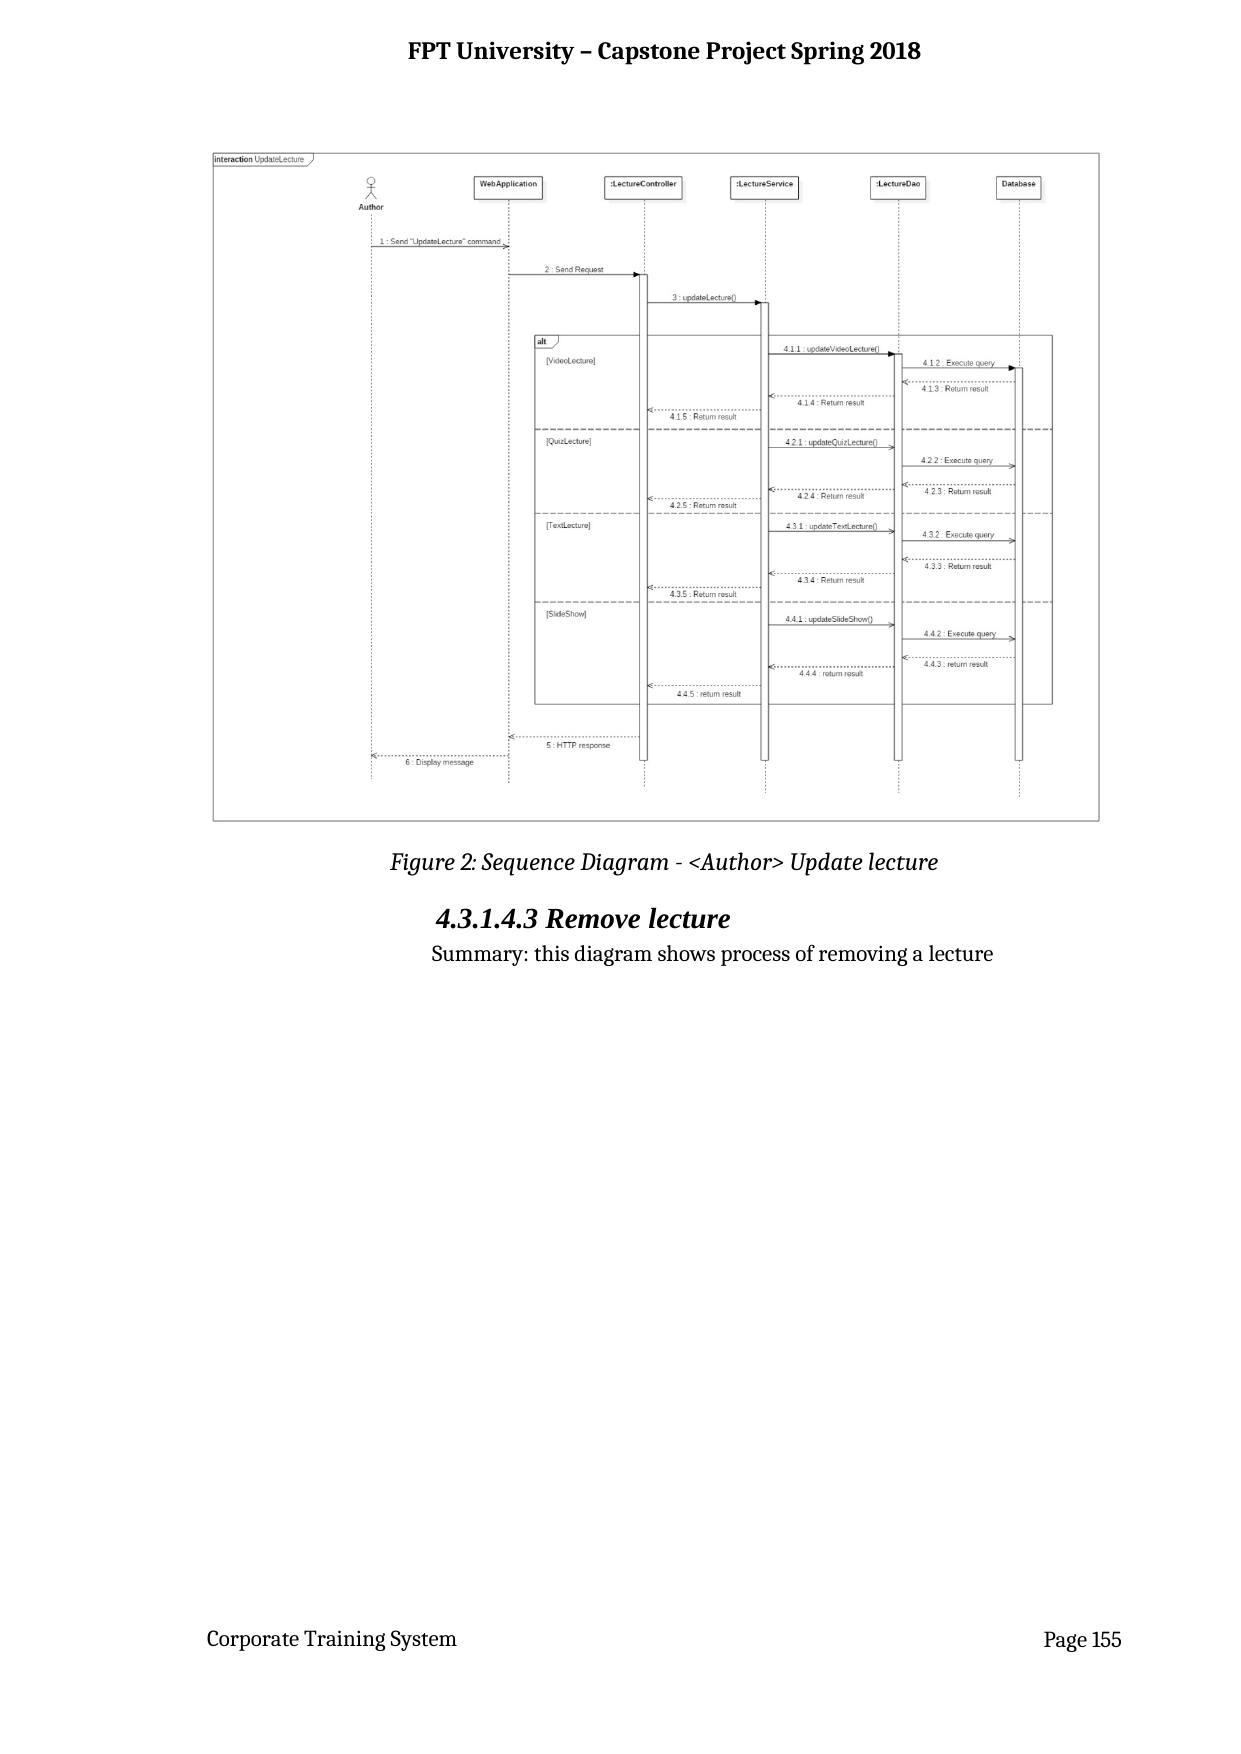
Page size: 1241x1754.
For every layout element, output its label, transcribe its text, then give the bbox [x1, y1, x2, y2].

subtitle 4.3.1.4.3 Remove lecture [436, 901, 1124, 935]
text Figure 2: Sequence Diagram - <Author> Update lecture [207, 844, 1122, 876]
text Summary: this diagram shows process of removing a lecture [432, 941, 1122, 967]
picture [207, 147, 1122, 844]
